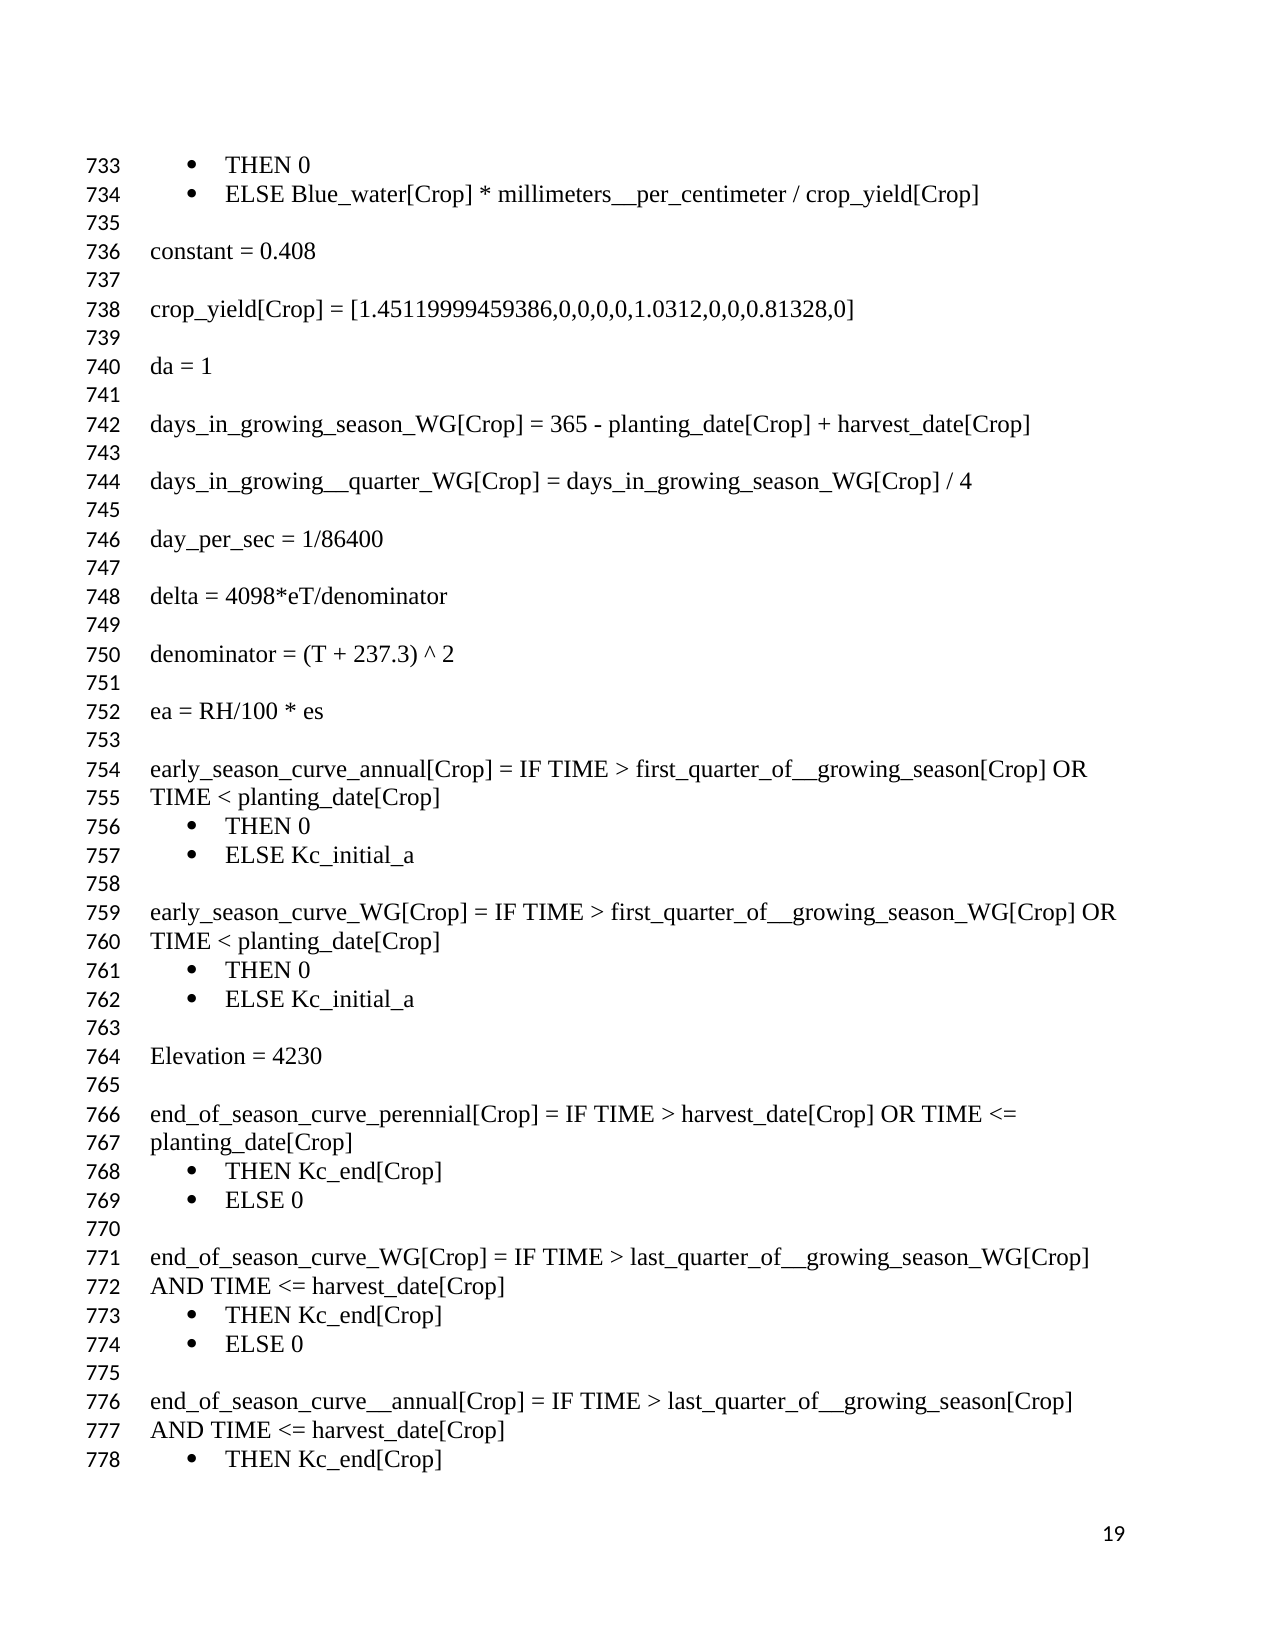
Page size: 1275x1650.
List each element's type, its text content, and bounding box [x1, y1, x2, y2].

list ELSE 0 [187, 1185, 1125, 1214]
text crop_yield[Crop] = [1.45119999459386,0,0,0,0,1.0312,0,0,0.81328,0] [150, 294, 1125, 322]
text constant = 0.408 [150, 236, 1125, 265]
text end_of_season_curve_WG[Crop] = IF TIME > last_quarter_of__growing_season_WG[Crop] AND TIME <= harvest_date[Crop] [150, 1242, 1125, 1300]
list THEN 0 [187, 955, 1125, 984]
list THEN 0 [187, 811, 1125, 840]
list ELSE Kc_initial_a [187, 984, 1125, 1012]
text delta = 4098*eT/denominator [150, 581, 1125, 610]
list THEN Kc_end[Crop] [187, 1300, 1125, 1329]
text early_season_curve_annual[Crop] = IF TIME > first_quarter_of__growing_season[Crop] OR TIME < planting_date[Crop] [150, 754, 1125, 811]
list ELSE Blue_water[Crop] * millimeters__per_centimeter / crop_yield[Crop] [187, 179, 1125, 207]
list THEN 0 [187, 150, 1125, 179]
text days_in_growing__quarter_WG[Crop] = days_in_growing_season_WG[Crop] / 4 [150, 466, 1125, 495]
text ea = RH/100 * es [150, 696, 1125, 725]
list THEN Kc_end[Crop] [187, 1444, 1125, 1472]
text end_of_season_curve__annual[Crop] = IF TIME > last_quarter_of__growing_season[Crop] AND TIME <= harvest_date[Crop] [150, 1386, 1125, 1444]
list ELSE Kc_initial_a [187, 840, 1125, 869]
text early_season_curve_WG[Crop] = IF TIME > first_quarter_of__growing_season_WG[Crop] OR TIME < planting_date[Crop] [150, 897, 1125, 955]
text days_in_growing_season_WG[Crop] = 365 - planting_date[Crop] + harvest_date[Crop] [150, 409, 1125, 437]
text day_per_sec = 1/86400 [150, 524, 1125, 552]
list THEN Kc_end[Crop] [187, 1156, 1125, 1185]
text denominator = (T + 237.3) ^ 2 [150, 639, 1125, 667]
text Elevation = 4230 [150, 1041, 1125, 1070]
text end_of_season_curve_perennial[Crop] = IF TIME > harvest_date[Crop] OR TIME <= planting_date[Crop] [150, 1099, 1125, 1156]
text da = 1 [150, 351, 1125, 380]
list ELSE 0 [187, 1329, 1125, 1357]
